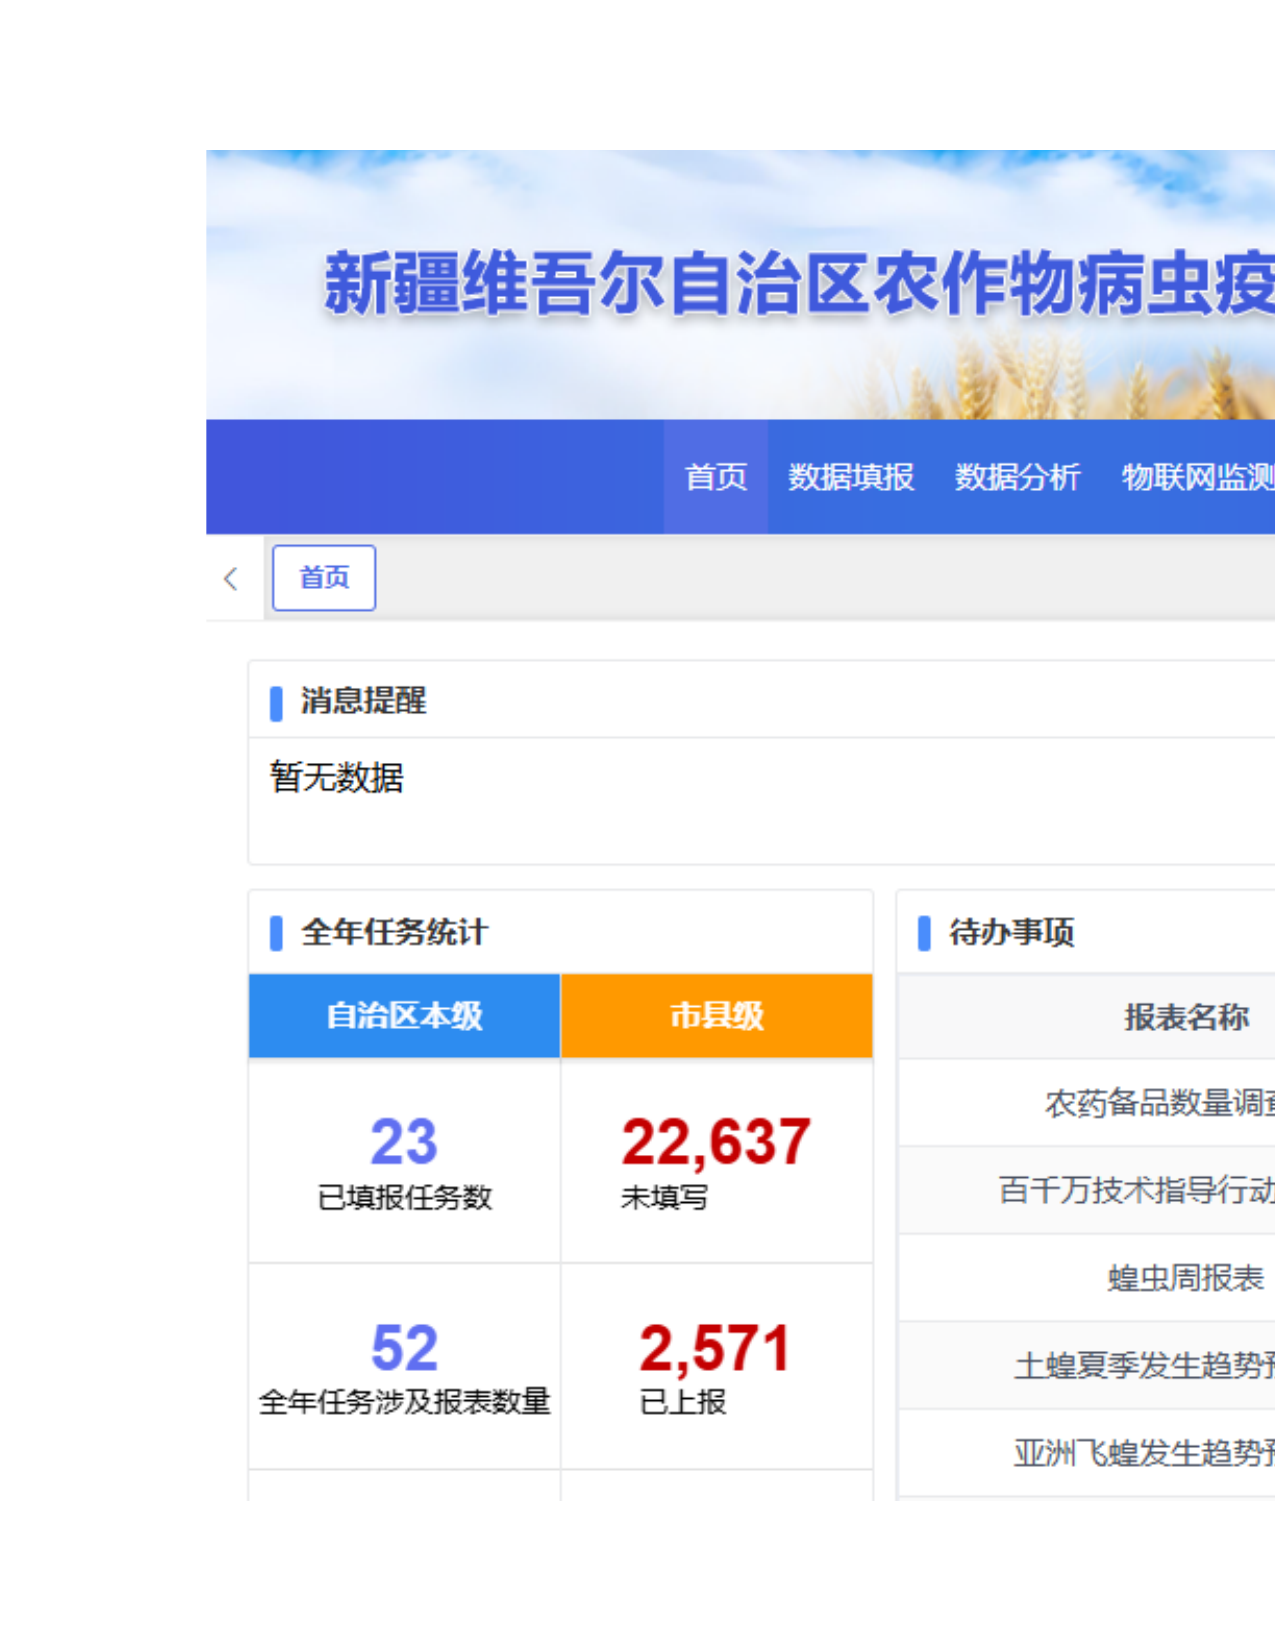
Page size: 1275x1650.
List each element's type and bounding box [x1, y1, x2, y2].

picture [206, 150, 1275, 1501]
